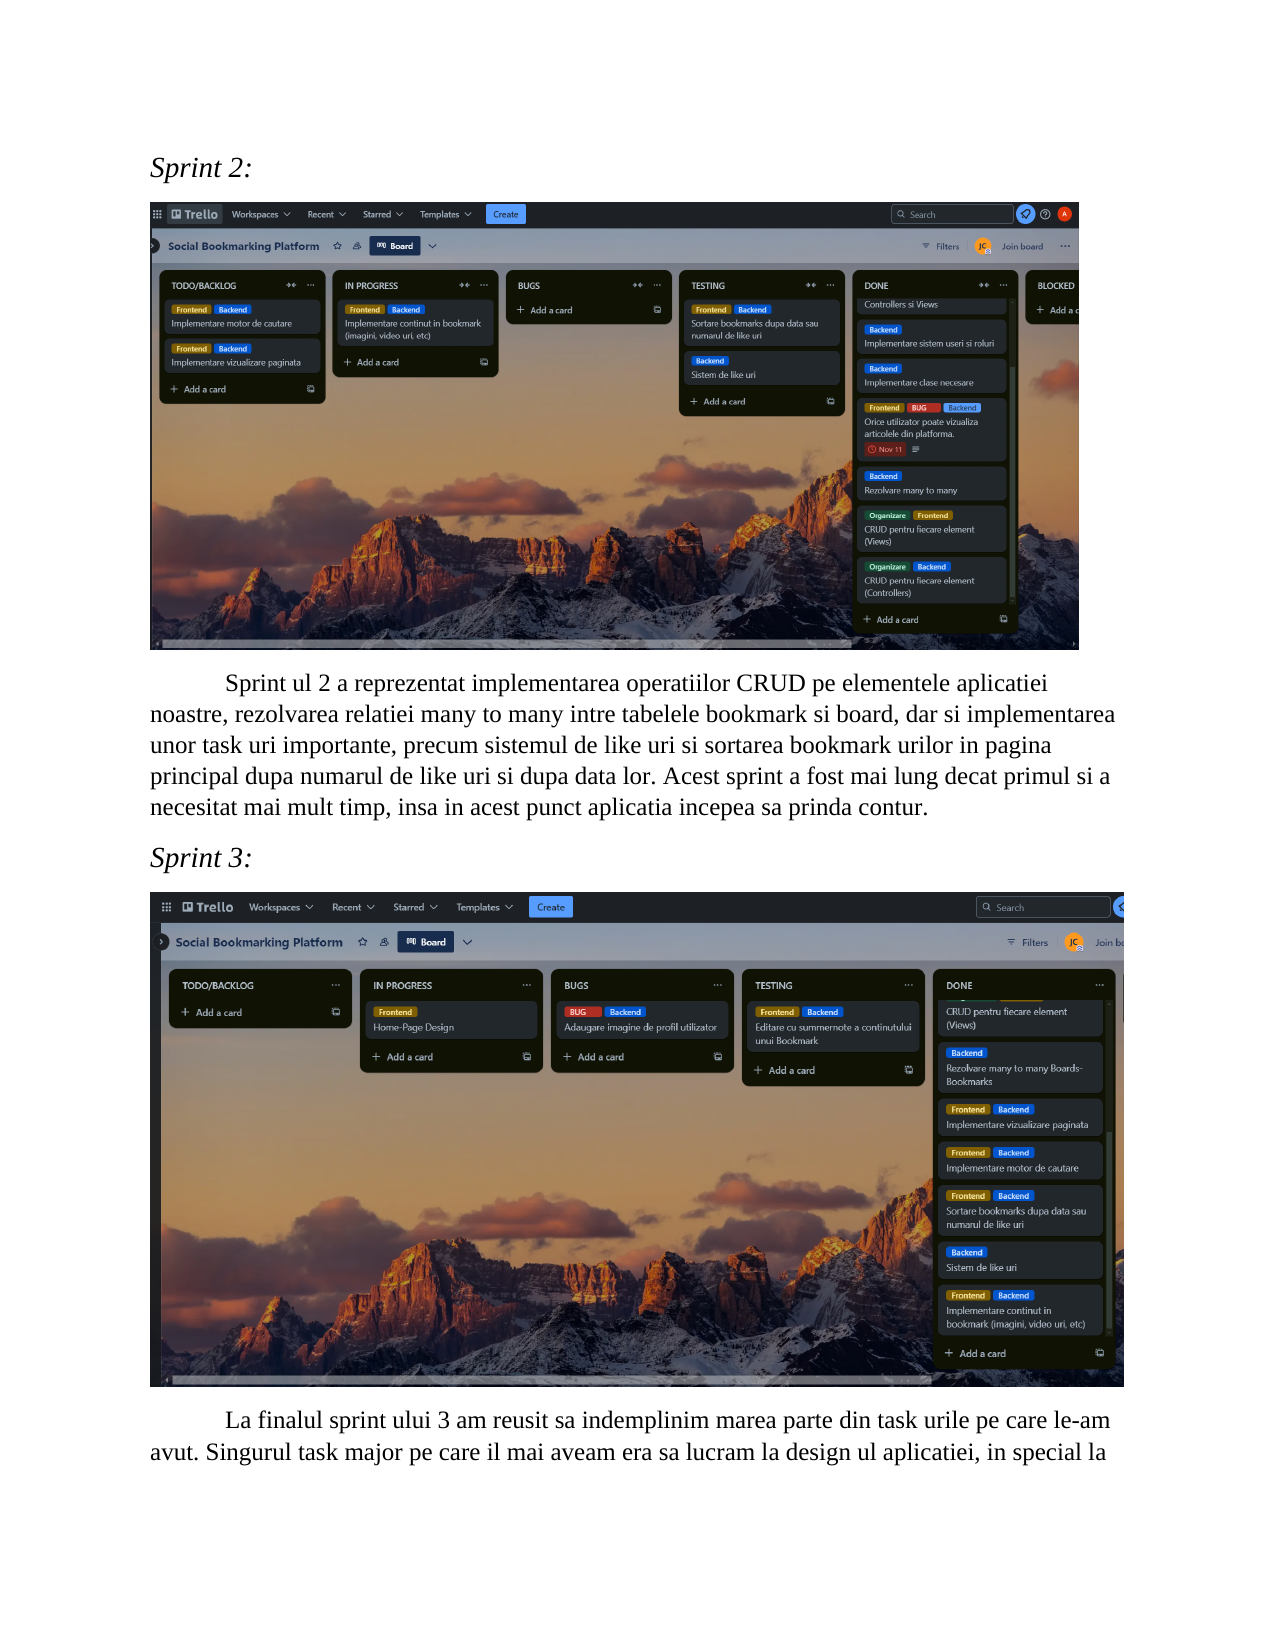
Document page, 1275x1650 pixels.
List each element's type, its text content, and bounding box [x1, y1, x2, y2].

picture [150, 892, 1124, 1387]
text Sprint 2: [150, 150, 1125, 183]
text Sprint 3: [150, 840, 1125, 874]
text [150, 1406, 1125, 1465]
picture [150, 202, 1079, 650]
text Sprint ul 2 a reprezentat implementarea operatiilor CRUD pe elementele aplicatiei noastre, rezolvarea relatiei many to many intre tabelele bookmark si board, dar si implementarea unor task uri importante, precum sistemul de like uri si sortarea bookmark urilor in pagina principal dupa numarul de like uri si dupa data lor. Acest sprint a fost mai lung decat primul si a necesitat mai mult timp, insa in acest punct aplicatia incepea sa prinda contur. [150, 668, 1125, 821]
